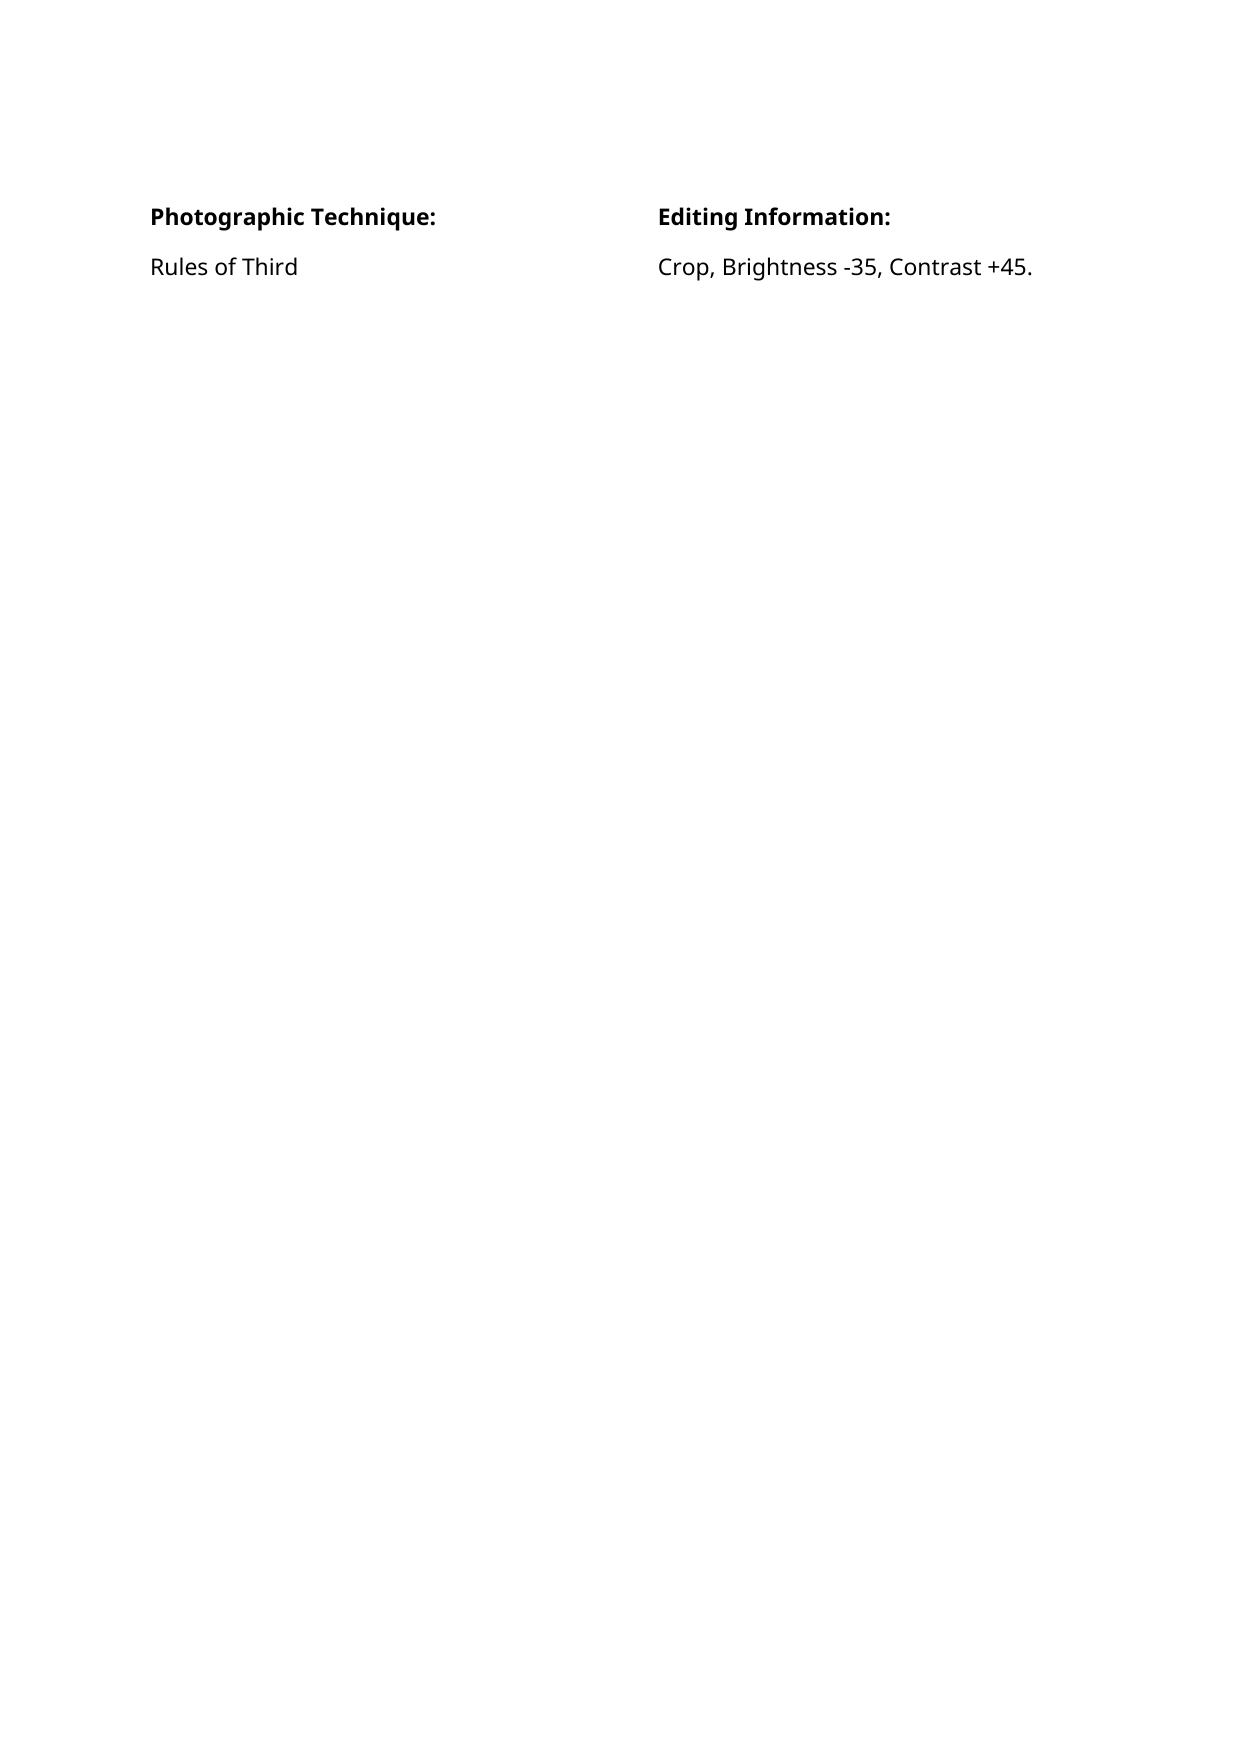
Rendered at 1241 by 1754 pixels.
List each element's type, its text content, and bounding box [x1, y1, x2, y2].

text Editing Information: [658, 200, 1090, 232]
text Photographic Technique: [150, 200, 583, 232]
text Rules of Third [150, 251, 583, 282]
text Crop, Brightness -35, Contrast +45. [658, 251, 1090, 282]
